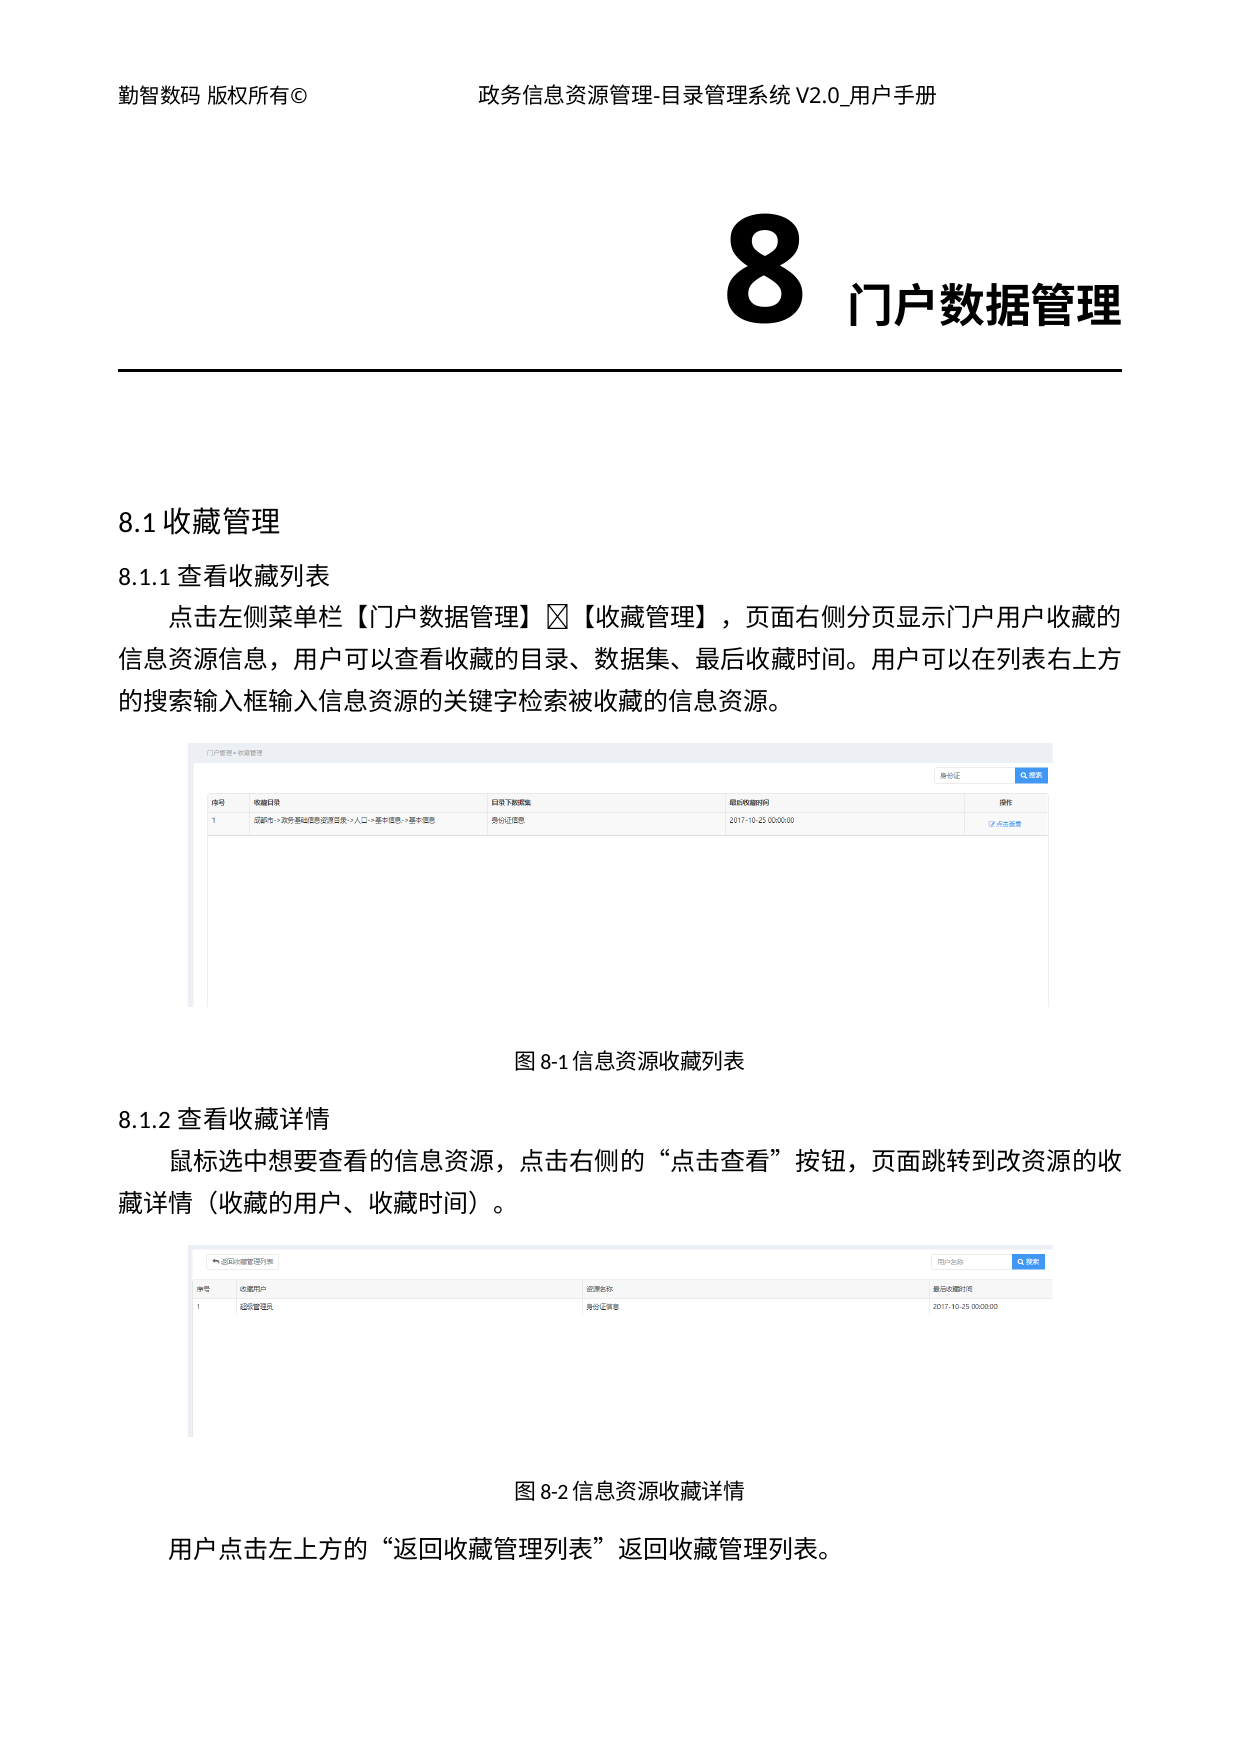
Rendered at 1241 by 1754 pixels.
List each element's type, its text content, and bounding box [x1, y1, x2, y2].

list 图8-2信息资源收藏详情 [162, 1474, 1097, 1506]
subtitle 8.1.1 查看收藏列表 [118, 556, 1122, 592]
subtitle 8.1.2 查看收藏详情 [118, 1100, 1122, 1136]
list 图8-1信息资源收藏列表 [162, 1044, 1097, 1076]
text 门户数据管理 [118, 162, 1122, 369]
picture [187, 743, 1053, 1007]
text 鼠标选中想要查看的信息资源，点击右侧的“点击查看”按钮，页面跳转到改资源的收藏详情（收藏的用户、收藏时间）。 [118, 1142, 1122, 1219]
subtitle 8.1收藏管理 [118, 499, 1122, 541]
picture [187, 1245, 1053, 1437]
text 用户点击左上方的“返回收藏管理列表”返回收藏管理列表。 [118, 1530, 1122, 1566]
text 点击左侧菜单栏【门户数据管理】【收藏管理】，页面右侧分页显示门户用户收藏的信息资源信息，用户可以查看收藏的目录、数据集、最后收藏时间。用户可以在列表右上方的搜索输入框输入信息资源的关键字检索被收藏的信息资源。 [118, 598, 1122, 717]
